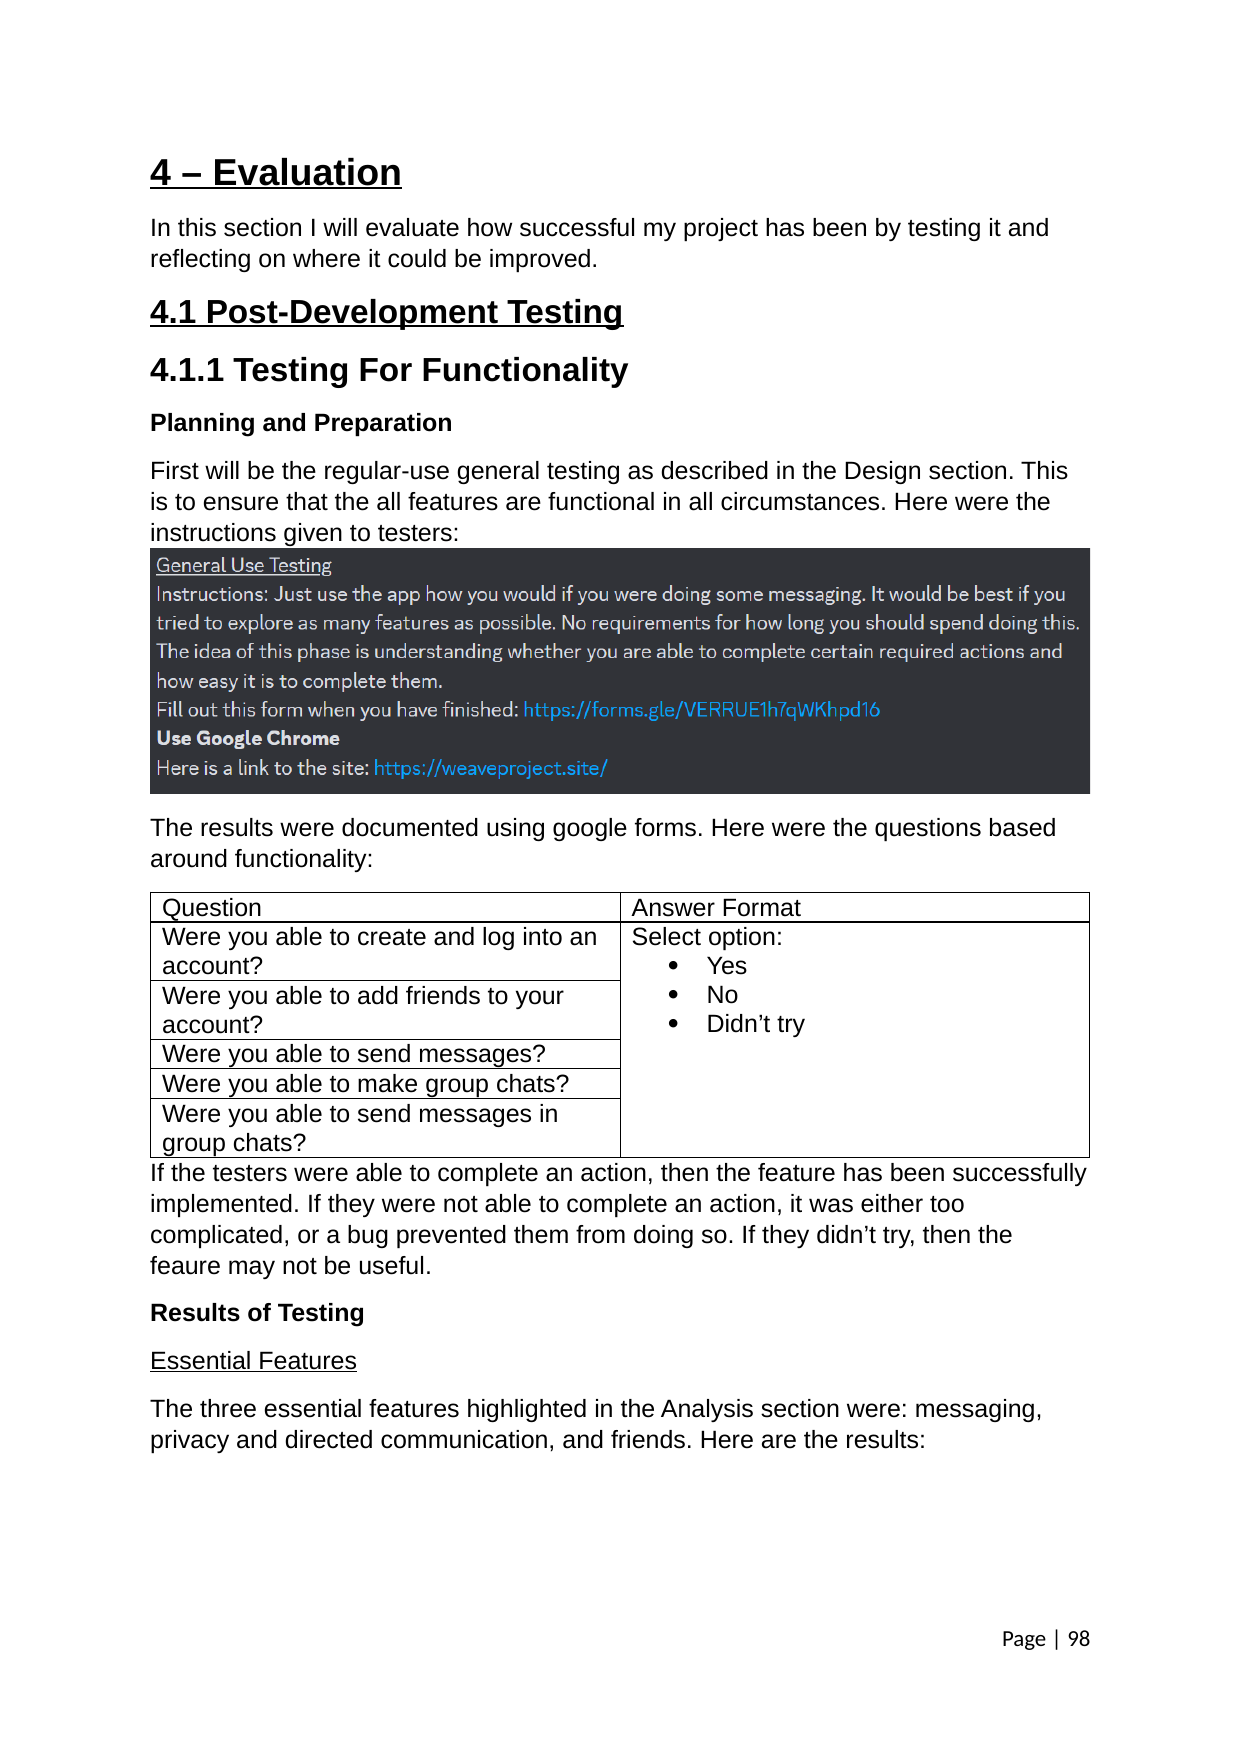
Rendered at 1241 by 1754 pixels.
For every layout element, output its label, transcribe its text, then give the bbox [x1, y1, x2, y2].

table_header Question [151, 893, 620, 921]
picture [150, 548, 1091, 794]
text 4.1.1 Testing For Functionality [150, 350, 1090, 388]
text Planning and Preparation [150, 408, 1090, 437]
table_header Answer Format [621, 893, 1089, 921]
text If the testers were able to complete an action, then the feature has been successfully implemented. If they were not able to complete an action, it was either too complicated, or a bug prevented them from doing so. If they didn’t try, then the feaure may not be useful. [150, 1158, 1090, 1279]
text First will be the regular-use general testing as described in the Design section. This is to ensure that the all features are functional in all circumstances. Here were the instructions given to testers: [150, 456, 1090, 548]
table_cell Were you able to send messages in group chats? [151, 1099, 620, 1157]
table_cell Were you able to make group chats? [151, 1069, 620, 1098]
text The three essential features highlighted in the Analysis section were: messaging, privacy and directed communication, and friends. Here are the results: [150, 1394, 1090, 1454]
text Essential Features [150, 1346, 1090, 1375]
table_cell Were you able to send messages? [151, 1040, 620, 1068]
table_cell Select option: Yes No Didn’t try [621, 923, 1089, 1157]
table_cell Were you able to create and log into an account? [151, 923, 620, 980]
text Results of Testing [150, 1298, 1090, 1327]
text In this section I will evaluate how successful my project has been by testing it and reflecting on where it could be improved. [150, 213, 1090, 273]
text 4.1 Post-Development Testing [150, 292, 1090, 330]
text 4 – Evaluation [150, 150, 1090, 193]
text The results were documented using google forms. Here were the questions based around functionality: [150, 813, 1090, 873]
table_cell Were you able to add friends to your account? [151, 981, 620, 1038]
